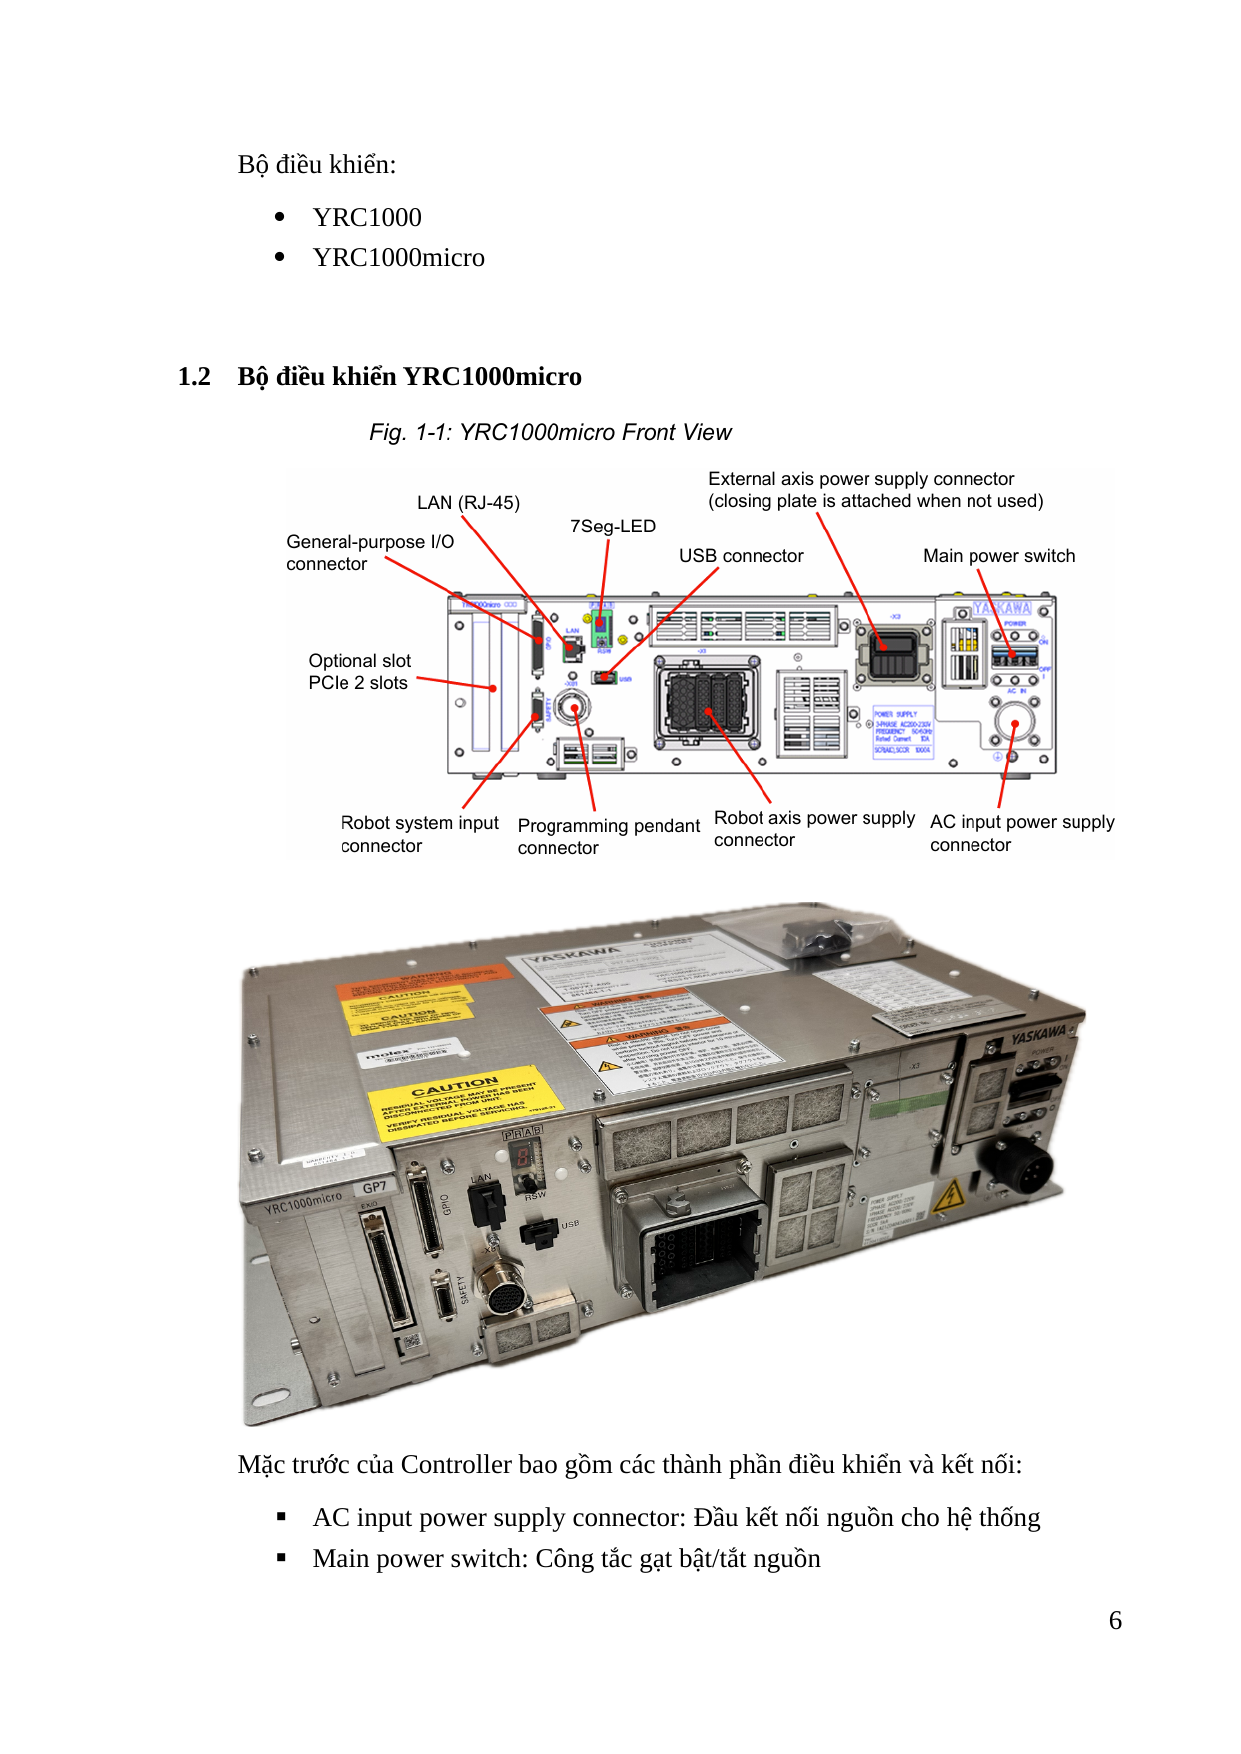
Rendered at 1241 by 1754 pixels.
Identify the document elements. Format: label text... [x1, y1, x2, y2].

subtitle Bộ điều khiển YRC1000micro [177, 360, 1122, 391]
list YRC1000micro [275, 241, 1122, 272]
text Mặc trước của Controller bao gồm các thành phần điều khiển và kết nối: [177, 1448, 1122, 1479]
list YRC1000 [275, 201, 1122, 232]
picture [237, 412, 1183, 881]
list Main power switch: Công tắc gạt bật/tắt nguồn [275, 1542, 1122, 1573]
picture [237, 902, 1087, 1427]
list AC input power supply connector: Đầu kết nối nguồn cho hệ thống [275, 1501, 1122, 1532]
text Bộ điều khiển: [177, 148, 1122, 179]
